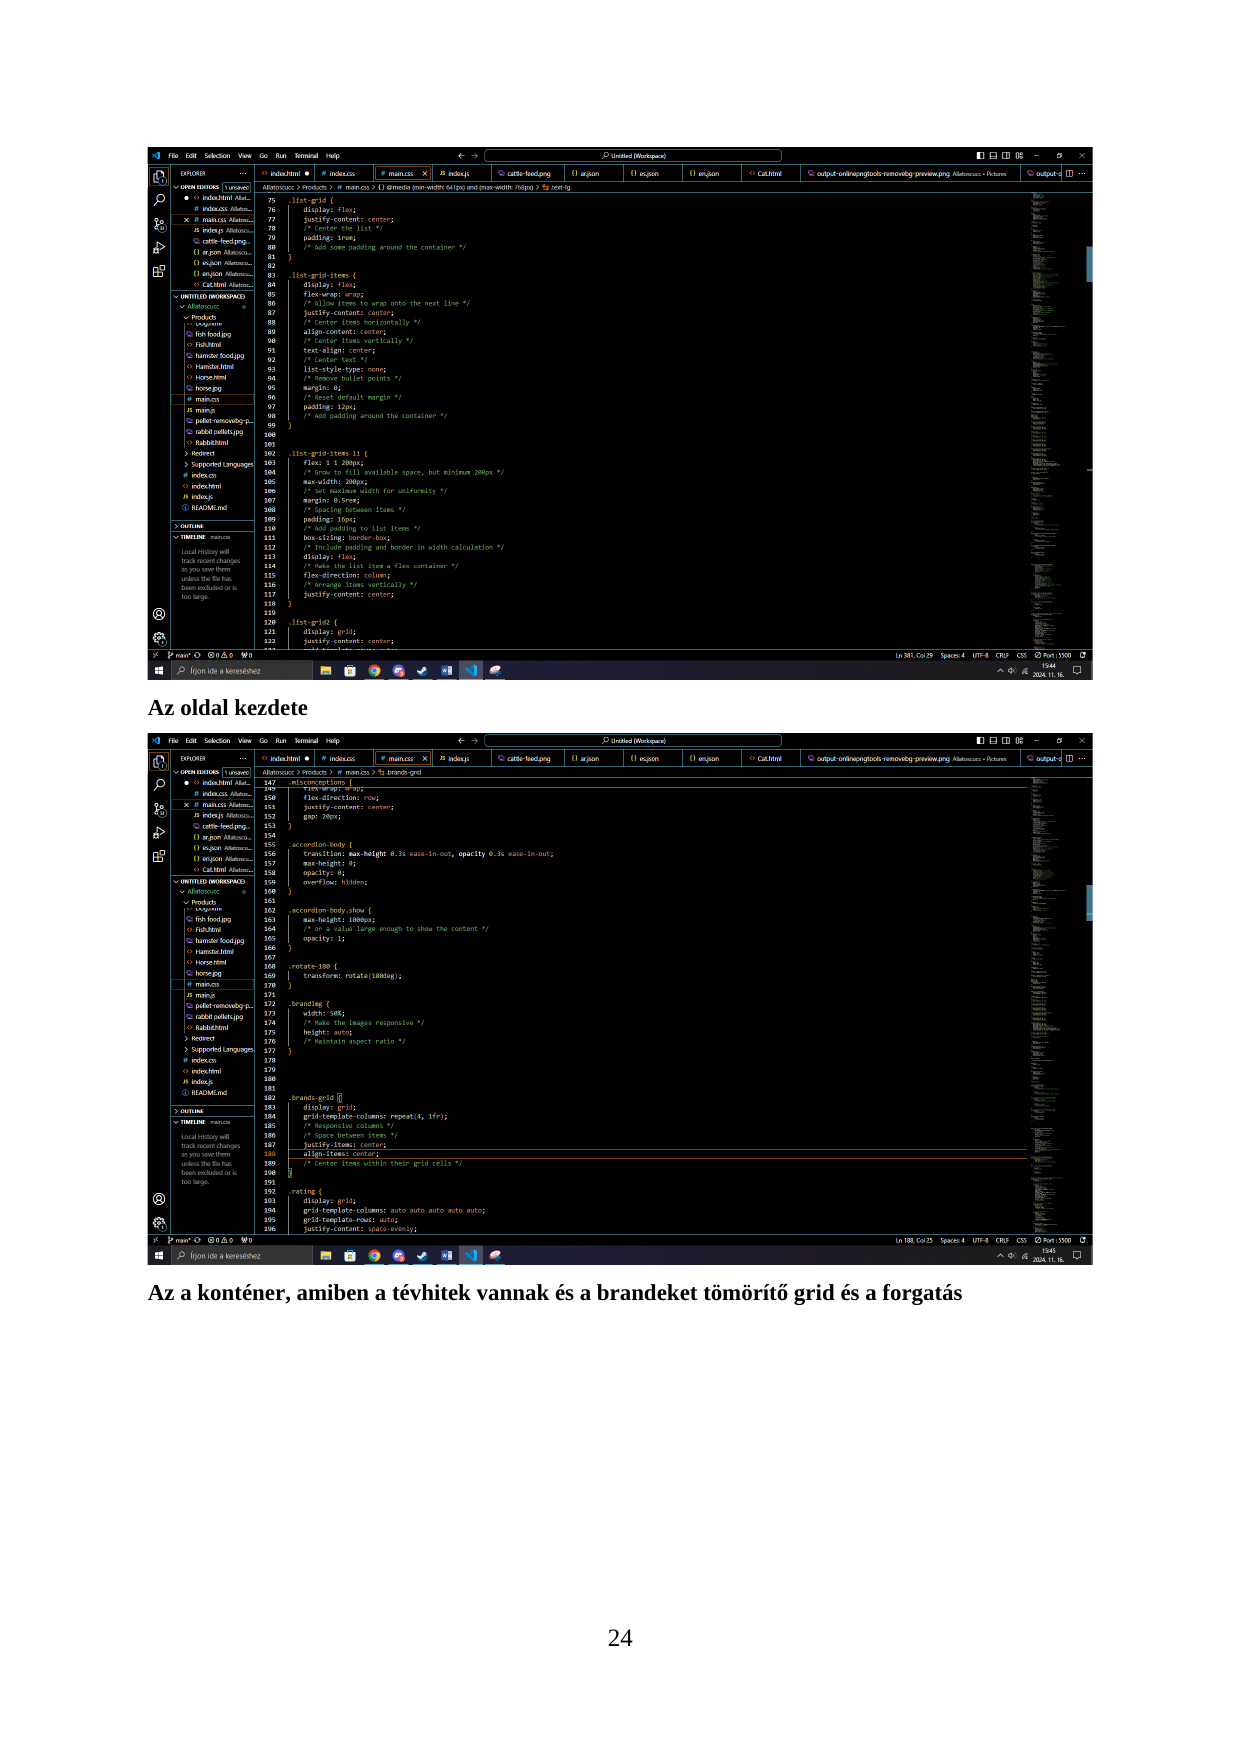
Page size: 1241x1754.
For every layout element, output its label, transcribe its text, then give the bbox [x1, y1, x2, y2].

picture [147, 147, 1093, 680]
picture [147, 733, 1093, 1265]
text Az a konténer, amiben a tévhitek vannak és a brandeket tömörítő grid és a forgatás [148, 1279, 1092, 1305]
text Az oldal kezdete [148, 693, 1092, 720]
